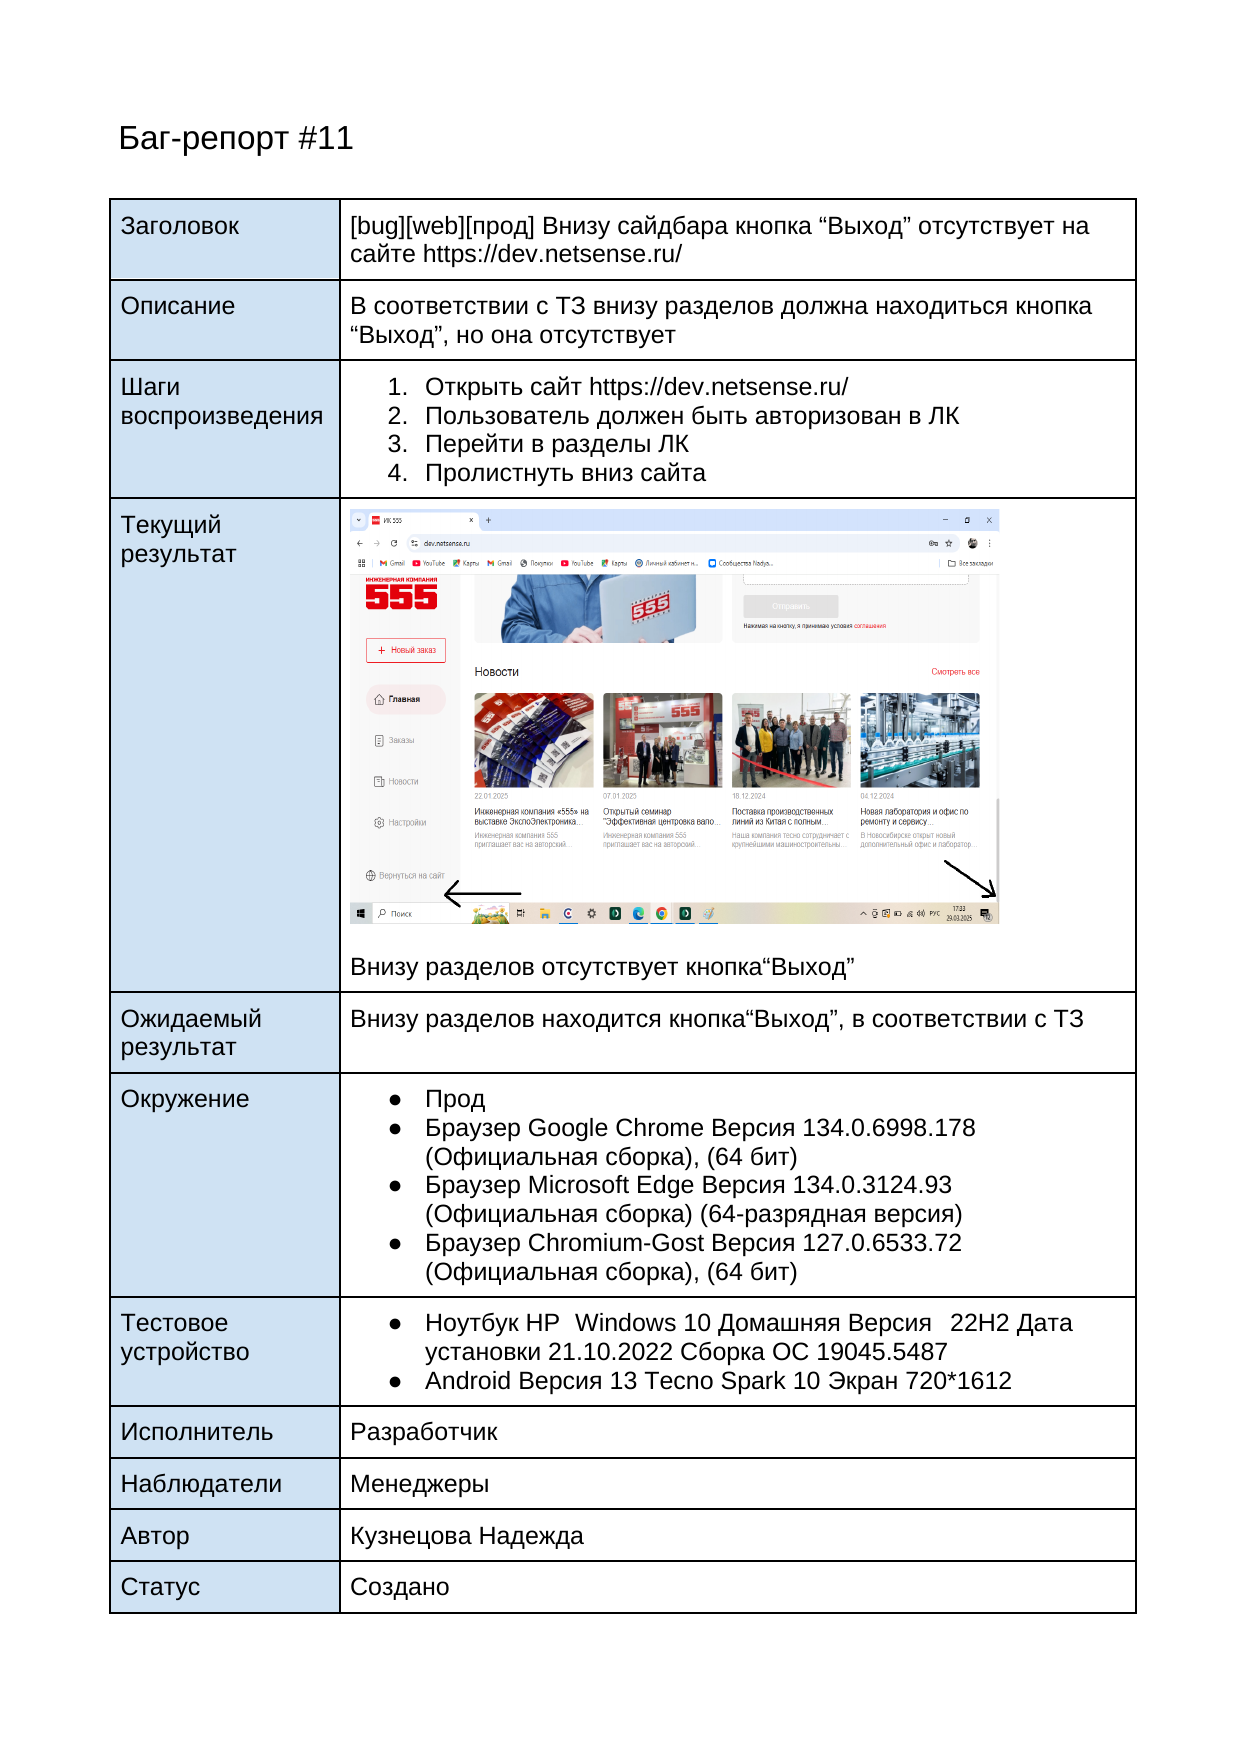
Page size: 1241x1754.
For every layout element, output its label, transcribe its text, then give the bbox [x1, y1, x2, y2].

table_cell Окружение [111, 1074, 339, 1296]
table_cell Исполнитель [111, 1407, 339, 1457]
text Баг-репорт #11 [118, 118, 1122, 156]
table_cell Менеджеры [341, 1459, 1135, 1508]
table_header [bug][web][прод] Внизу сайдбара кнопка “Выход” отсутствует на сайте https://dev.netsense.ru/ [341, 200, 1135, 278]
table_header Заголовок [111, 200, 339, 278]
table_cell Создано [341, 1562, 1135, 1612]
table_cell Наблюдатели [111, 1459, 339, 1508]
table_cell Текущий результат [111, 499, 339, 991]
picture [350, 509, 1000, 924]
table_cell Внизу разделов отсутствует кнопка“Выход” [341, 499, 1135, 991]
table_cell Статус [111, 1562, 339, 1612]
table_cell Разработчик [341, 1407, 1135, 1457]
table_cell Тестовое устройство [111, 1298, 339, 1405]
table_cell Шаги воспроизведения [111, 361, 339, 497]
table_cell В соответствии с ТЗ внизу разделов должна находиться кнопка “Выход”, но она отсутствует [341, 281, 1135, 359]
table_cell Кузнецова Надежда [341, 1510, 1135, 1560]
table_cell Описание [111, 281, 339, 359]
table_cell Ноутбук HP Windows 10 Домашняя Версия 22H2 Дата установки 21.‎10.‎2022 Сборка ОС 19045.5487 Android Версия 13 Tecno Spark 10 Экран 720*1612 [341, 1298, 1135, 1405]
table_cell Прод Браузер Google Chrome Версия 134.0.6998.178 (Официальная сборка), (64 бит) Браузер Microsoft Edge Версия 134.0.3124.93 (Официальная сборка) (64-разрядная версия) Браузер Chromium-Gost Версия 127.0.6533.72 (Официальная сборка), (64 бит) [341, 1074, 1135, 1296]
table_cell Открыть сайт https://dev.netsense.ru/ Пользователь должен быть авторизован в ЛК Перейти в разделы ЛК Пролистнуть вниз сайта [341, 361, 1135, 497]
table_cell Автор [111, 1510, 339, 1560]
table_cell Ожидаемый результат [111, 993, 339, 1072]
table_cell Внизу разделов находится кнопка“Выход”, в соответствии с ТЗ [341, 993, 1135, 1072]
